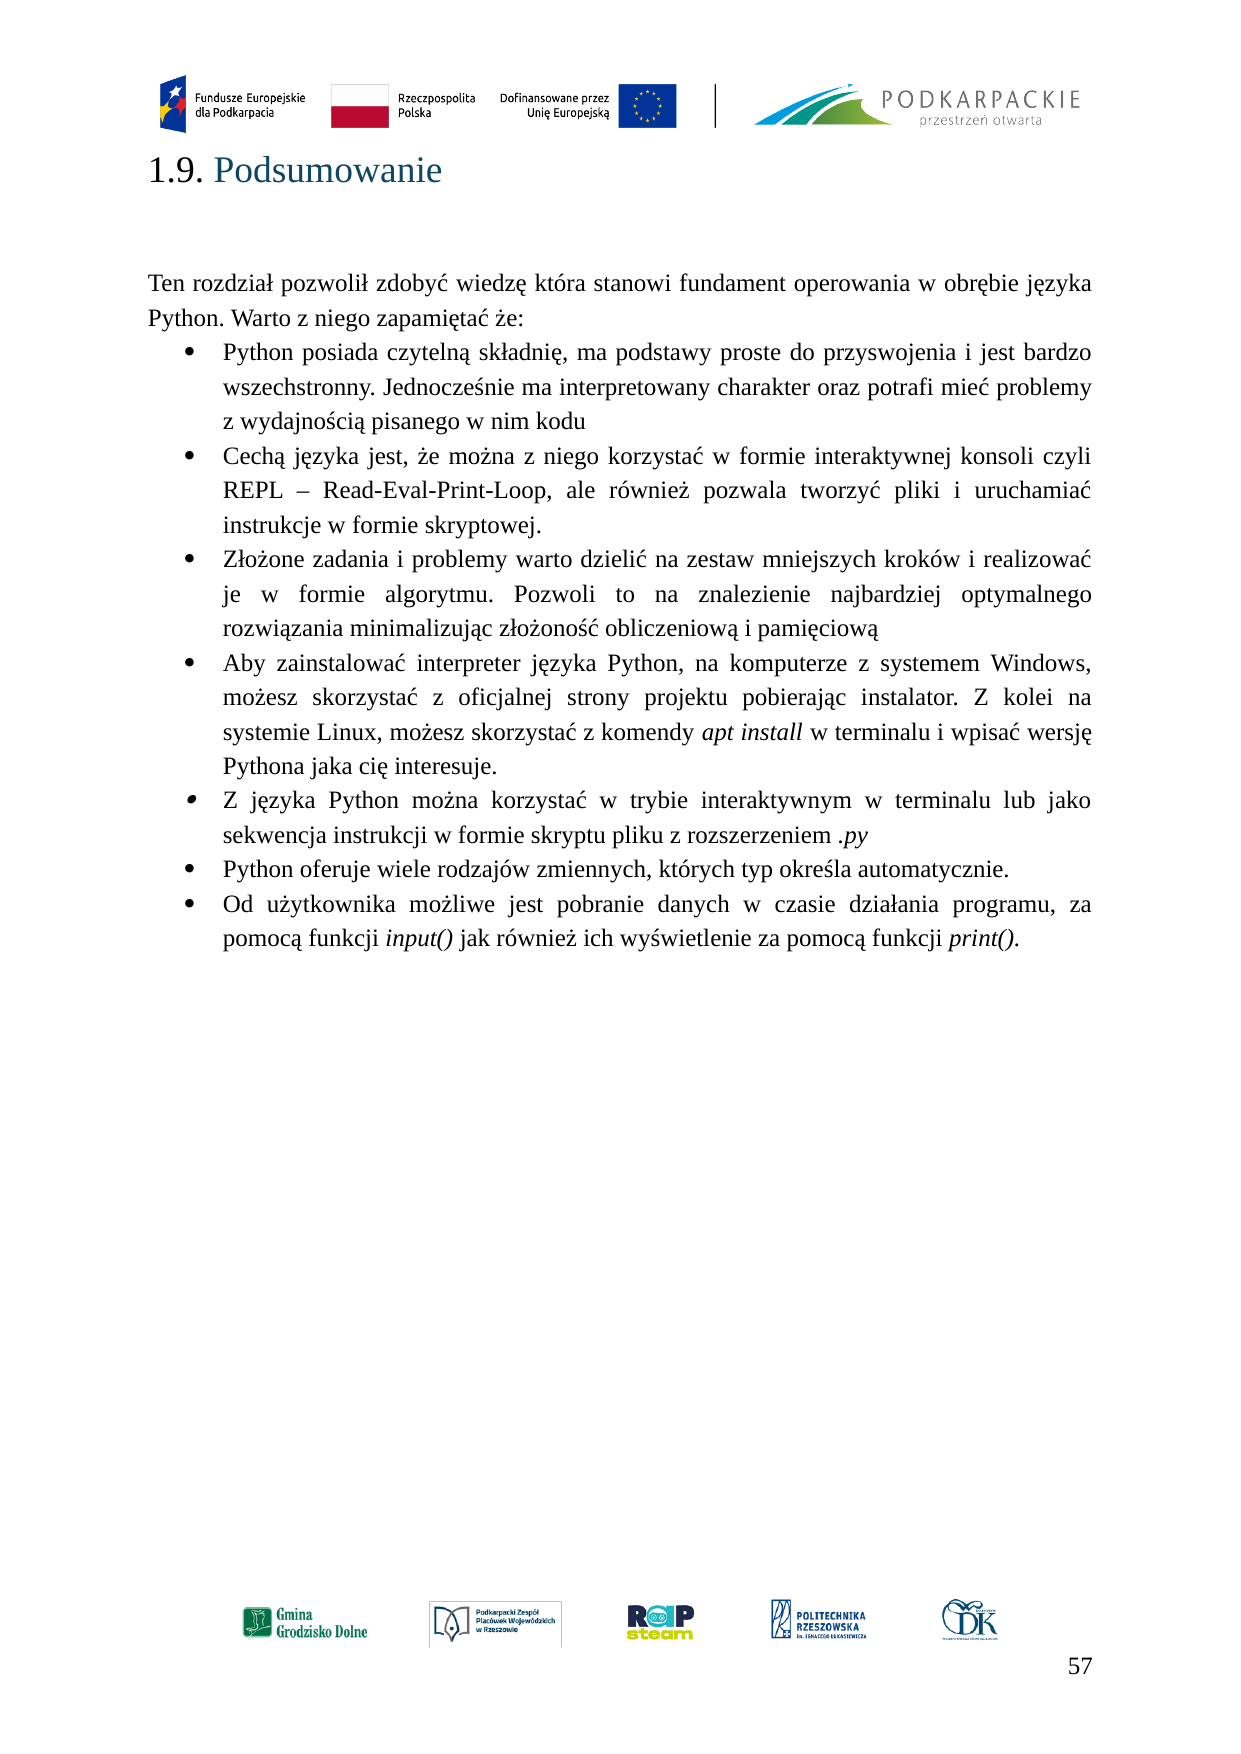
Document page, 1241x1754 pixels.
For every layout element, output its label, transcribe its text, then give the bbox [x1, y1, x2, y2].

picture [147, 60, 1093, 148]
list Złożone zadania i problemy warto dzielić na zestaw mniejszych kroków i realizować je w formie algorytmu. Pozwoli to na znalezienie najbardziej optymalnego rozwiązania minimalizując złożoność obliczeniową i pamięciową [185, 544, 1092, 642]
subtitle Podsumowanie [148, 148, 1092, 191]
list Python oferuje wiele rodzajów zmiennych, których typ określa automatycznie. [185, 854, 1092, 883]
list Aby zainstalować interpreter języka Python, na komputerze z systemem Windows, możesz skorzystać z oficjalnej strony projektu pobierając instalator. Z kolei na systemie Linux, możesz skorzystać z komendy apt install w terminalu i wpisać wersję Pythona jaka cię interesuje. [185, 648, 1092, 780]
list Od użytkownika możliwe jest pobranie danych w czasie działania programu, za pomocą funkcji input() jak również ich wyświetlenie za pomocą funkcji print(). [185, 889, 1092, 952]
list Python posiada czytelną składnię, ma podstawy proste do przyswojenia i jest bardzo wszechstronny. Jednocześnie ma interpretowany charakter oraz potrafi mieć problemy z wydajnością pisanego w nim kodu [185, 337, 1092, 435]
list Z języka Python można korzystać w trybie interaktywnym w terminalu lub jako sekwencja instrukcji w formie skryptu pliku z rozszerzeniem .py [185, 786, 1092, 849]
list Cechą języka jest, że można z niego korzystać w formie interaktywnej konsoli czyli REPL – Read-Eval-Print-Loop, ale również pozwala tworzyć pliki i uruchamiać instrukcje w formie skryptowej. [185, 441, 1092, 538]
text Ten rozdział pozwolił zdobyć wiedzę która stanowi fundament operowania w obrębie języka Python. Warto z niego zapamiętać że: [148, 268, 1092, 332]
picture [242, 1585, 998, 1652]
